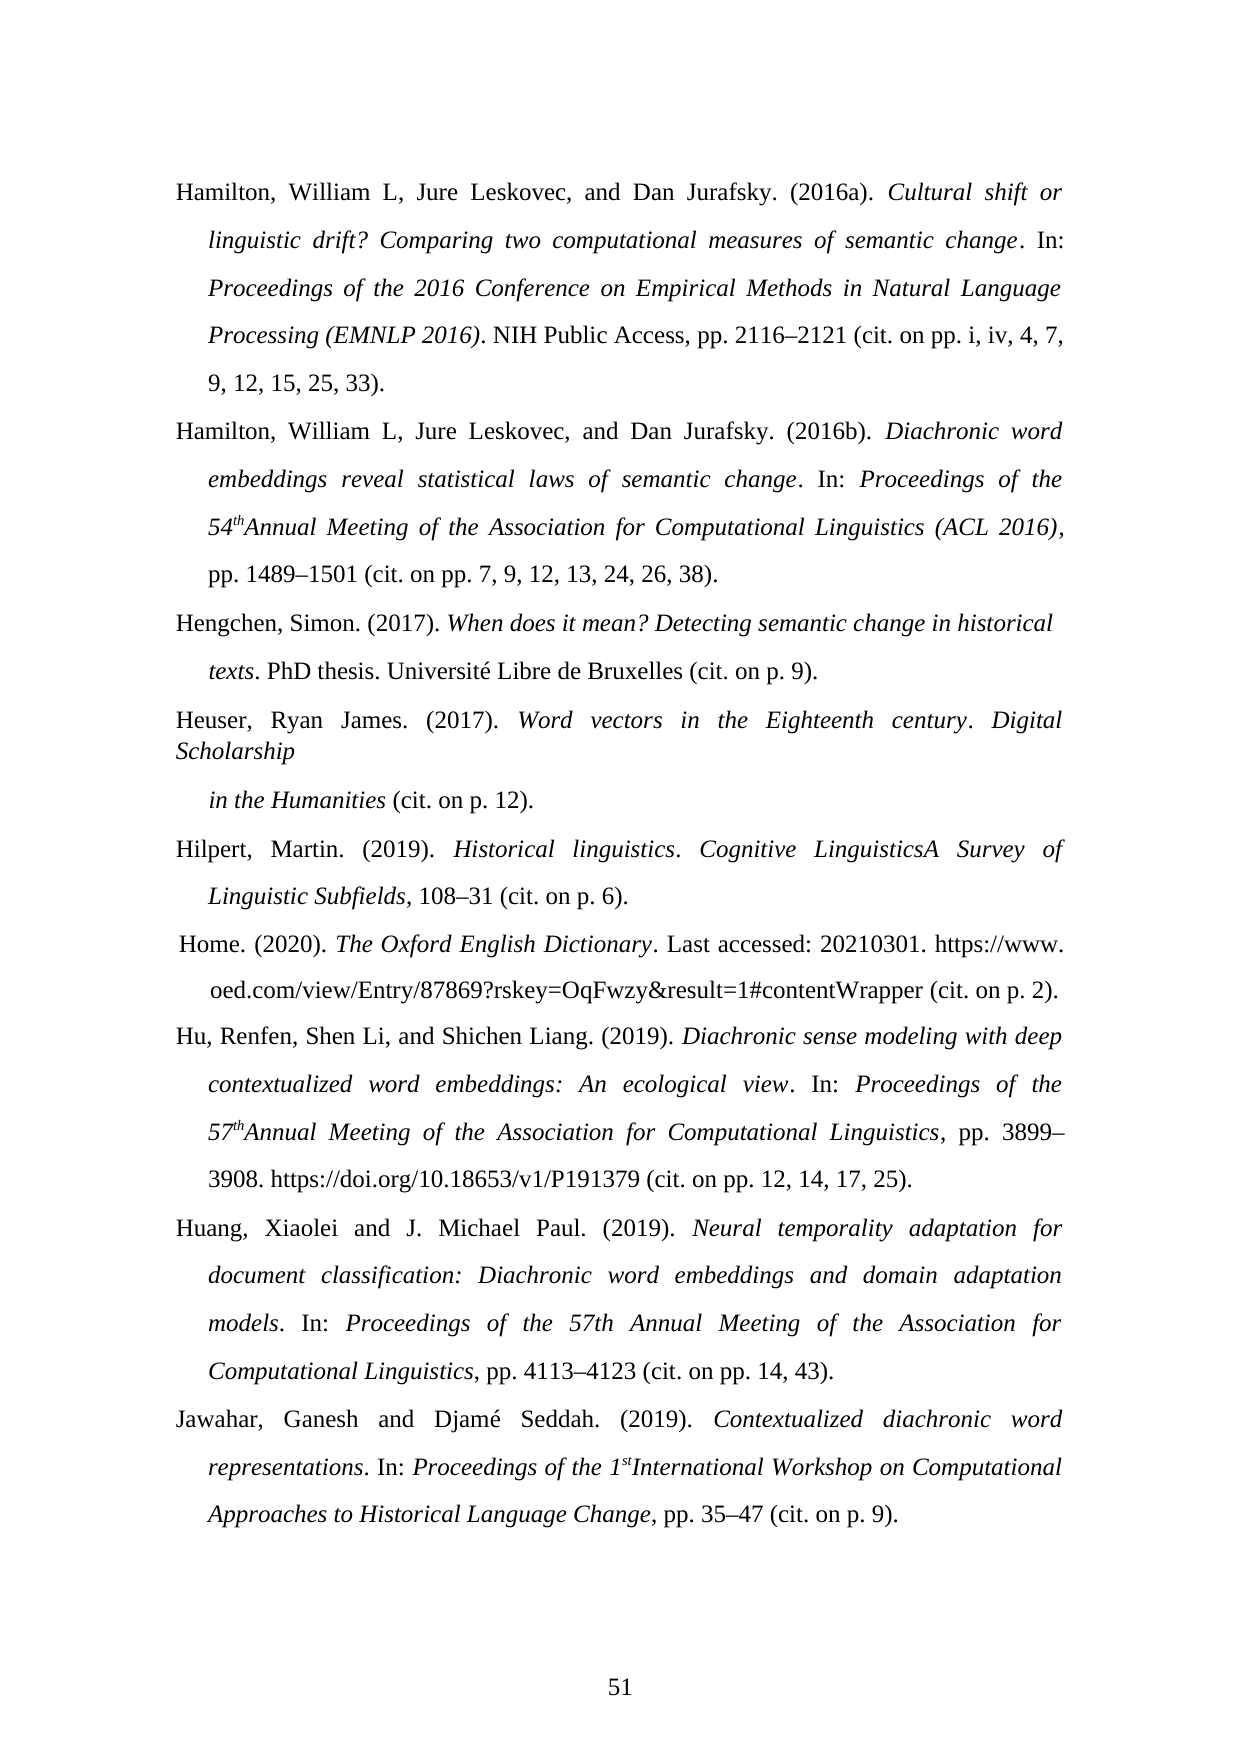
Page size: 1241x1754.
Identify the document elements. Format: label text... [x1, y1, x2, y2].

text Hengchen, Simon. (2017). When does it mean? Detecting semantic change in historical [176, 608, 1064, 636]
text in the Humanities (cit. on p. 12). [208, 785, 1064, 814]
text Heuser, Ryan James. (2017). Word vectors in the Eighteenth century. Digital Scholarship [176, 705, 1064, 765]
text texts. PhD thesis. Université Libre de Bruxelles (cit. on p. 9). [208, 656, 1064, 685]
text Hamilton, William L, Jure Leskovec, and Dan Jurafsky. (2016a). Cultural shift or linguistic drift? Comparing two computational measures of semantic change. In: Proceedings of the 2016 Conference on Empirical Methods in Natural Language Processing (EMNLP 2016). NIH Public Access, pp. 2116–2121 (cit. on pp. i, iv, 4, 7, 9, 12, 15, 25, 33). [176, 177, 1064, 397]
text Home. (2020). The Oxford English Dictionary. Last accessed: 2021­03­01. https://www. oed.com/view/Entry/87869?rskey=OqFwzy&result=1#contentWrapper (cit. on p. 2). [179, 929, 1064, 1004]
text Hamilton, William L, Jure Leskovec, and Dan Jurafsky. (2016b). Diachronic word embeddings reveal statistical laws of semantic change. In: Proceedings of the 54thAnnual Meeting of the Association for Computational Linguistics (ACL 2016), pp. 1489–1501 (cit. on pp. 7, 9, 12, 13, 24, 26, 38). [176, 416, 1064, 588]
text Hu, Renfen, Shen Li, and Shichen Liang. (2019). Diachronic sense modeling with deep contextualized word embeddings: An ecological view. In: Proceedings of the 57thAnnual Meeting of the Association for Computational Linguistics, pp. 3899–3908. https://doi.org/10.18653/v1/P19­1379 (cit. on pp. 12, 14, 17, 25). [176, 1021, 1064, 1193]
text Huang, Xiaolei and J. Michael Paul. (2019). Neural temporality adaptation for document classification: Diachronic word embeddings and domain adaptation models. In: Proceedings of the 57th Annual Meeting of the Association for Computational Linguistics, pp. 4113–4123 (cit. on pp. 14, 43). [176, 1213, 1064, 1384]
text Hilpert, Martin. (2019). Historical linguistics. Cognitive Linguistics­A Survey of Linguistic Subfields, 108–31 (cit. on p. 6). [176, 834, 1064, 910]
text Jawahar, Ganesh and Djamé Seddah. (2019). Contextualized diachronic word representations. In: Proceedings of the 1stInternational Workshop on Computational Approaches to Historical Language Change, pp. 35–47 (cit. on p. 9). [176, 1404, 1064, 1528]
